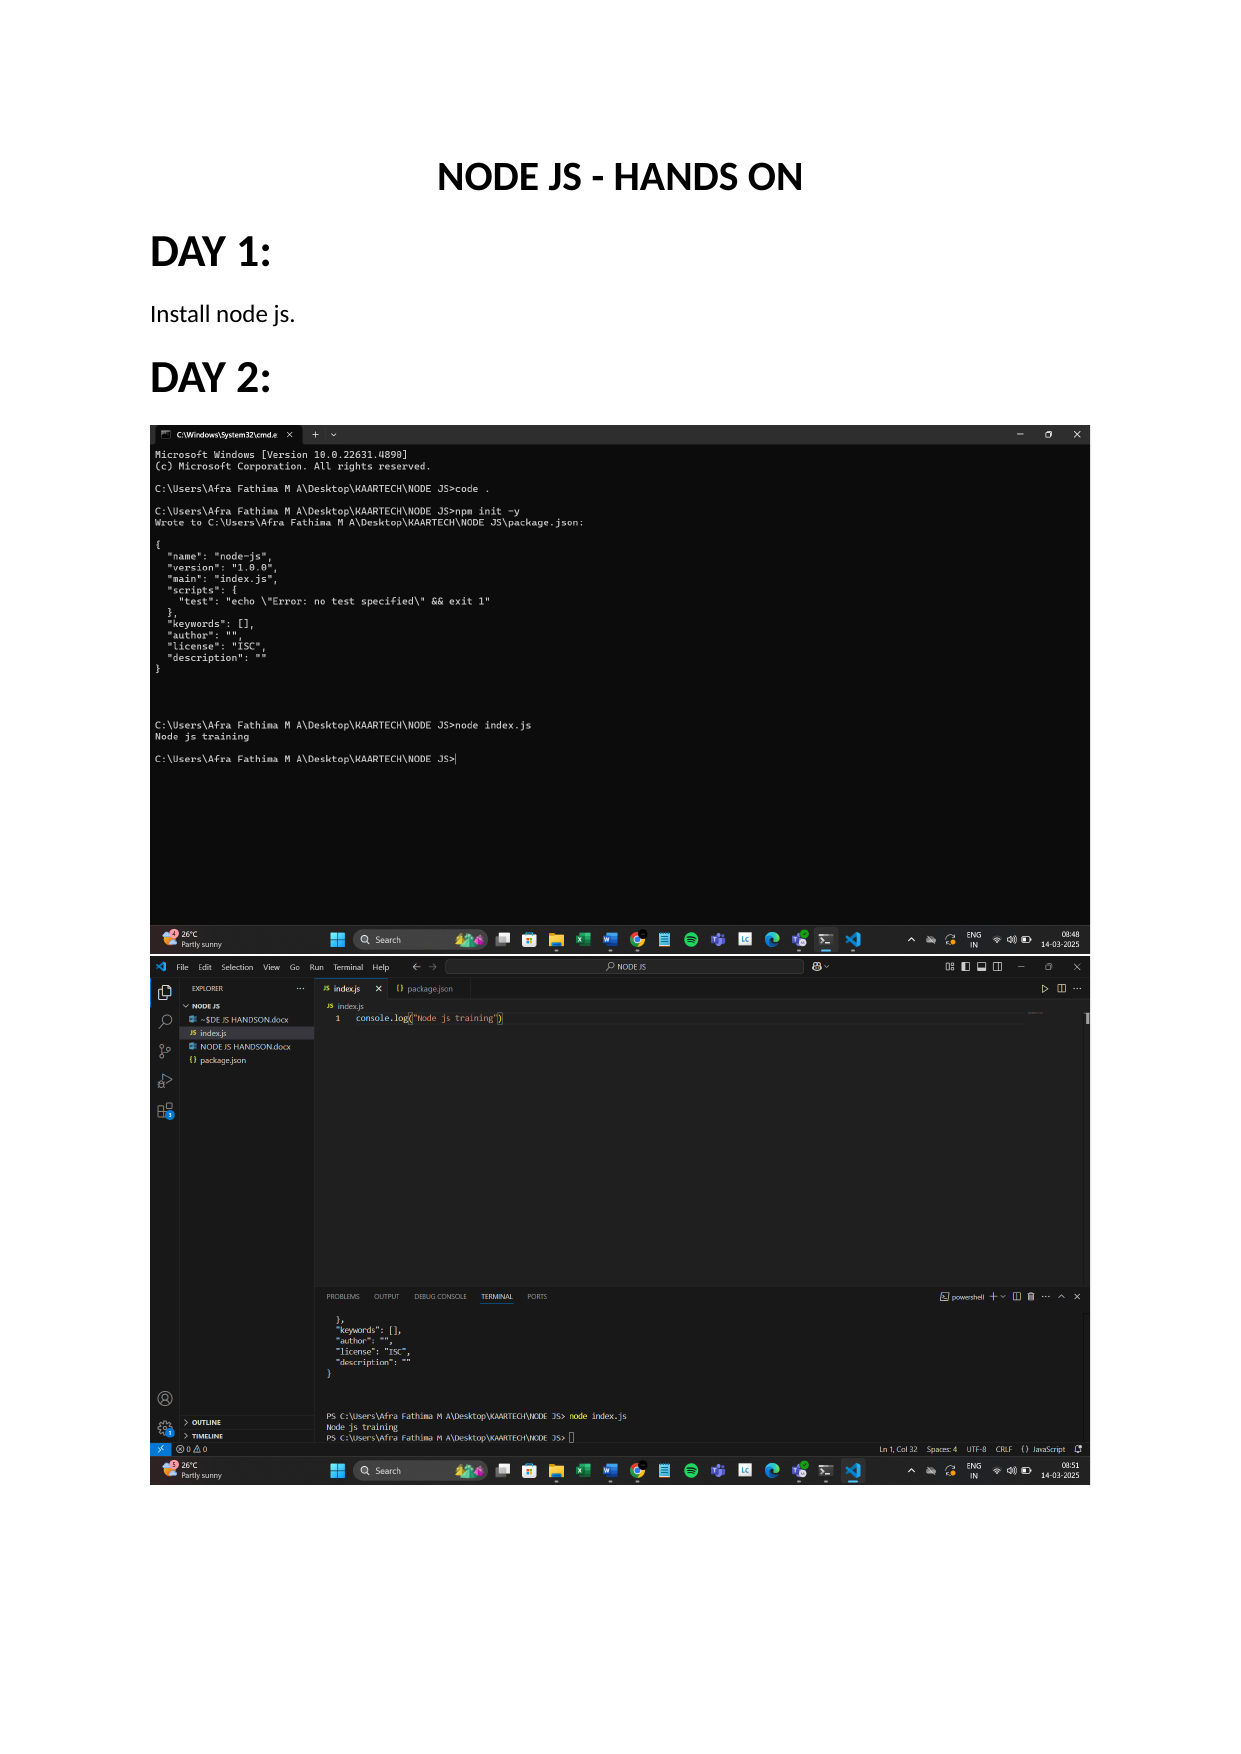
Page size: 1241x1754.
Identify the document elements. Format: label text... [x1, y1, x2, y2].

picture [150, 956, 1091, 1485]
text NODE JS - HANDS ON [150, 150, 1090, 201]
picture [150, 425, 1091, 954]
text DAY 2: [150, 348, 1090, 404]
text Install node js. [150, 298, 1090, 329]
text DAY 1: [150, 222, 1090, 277]
